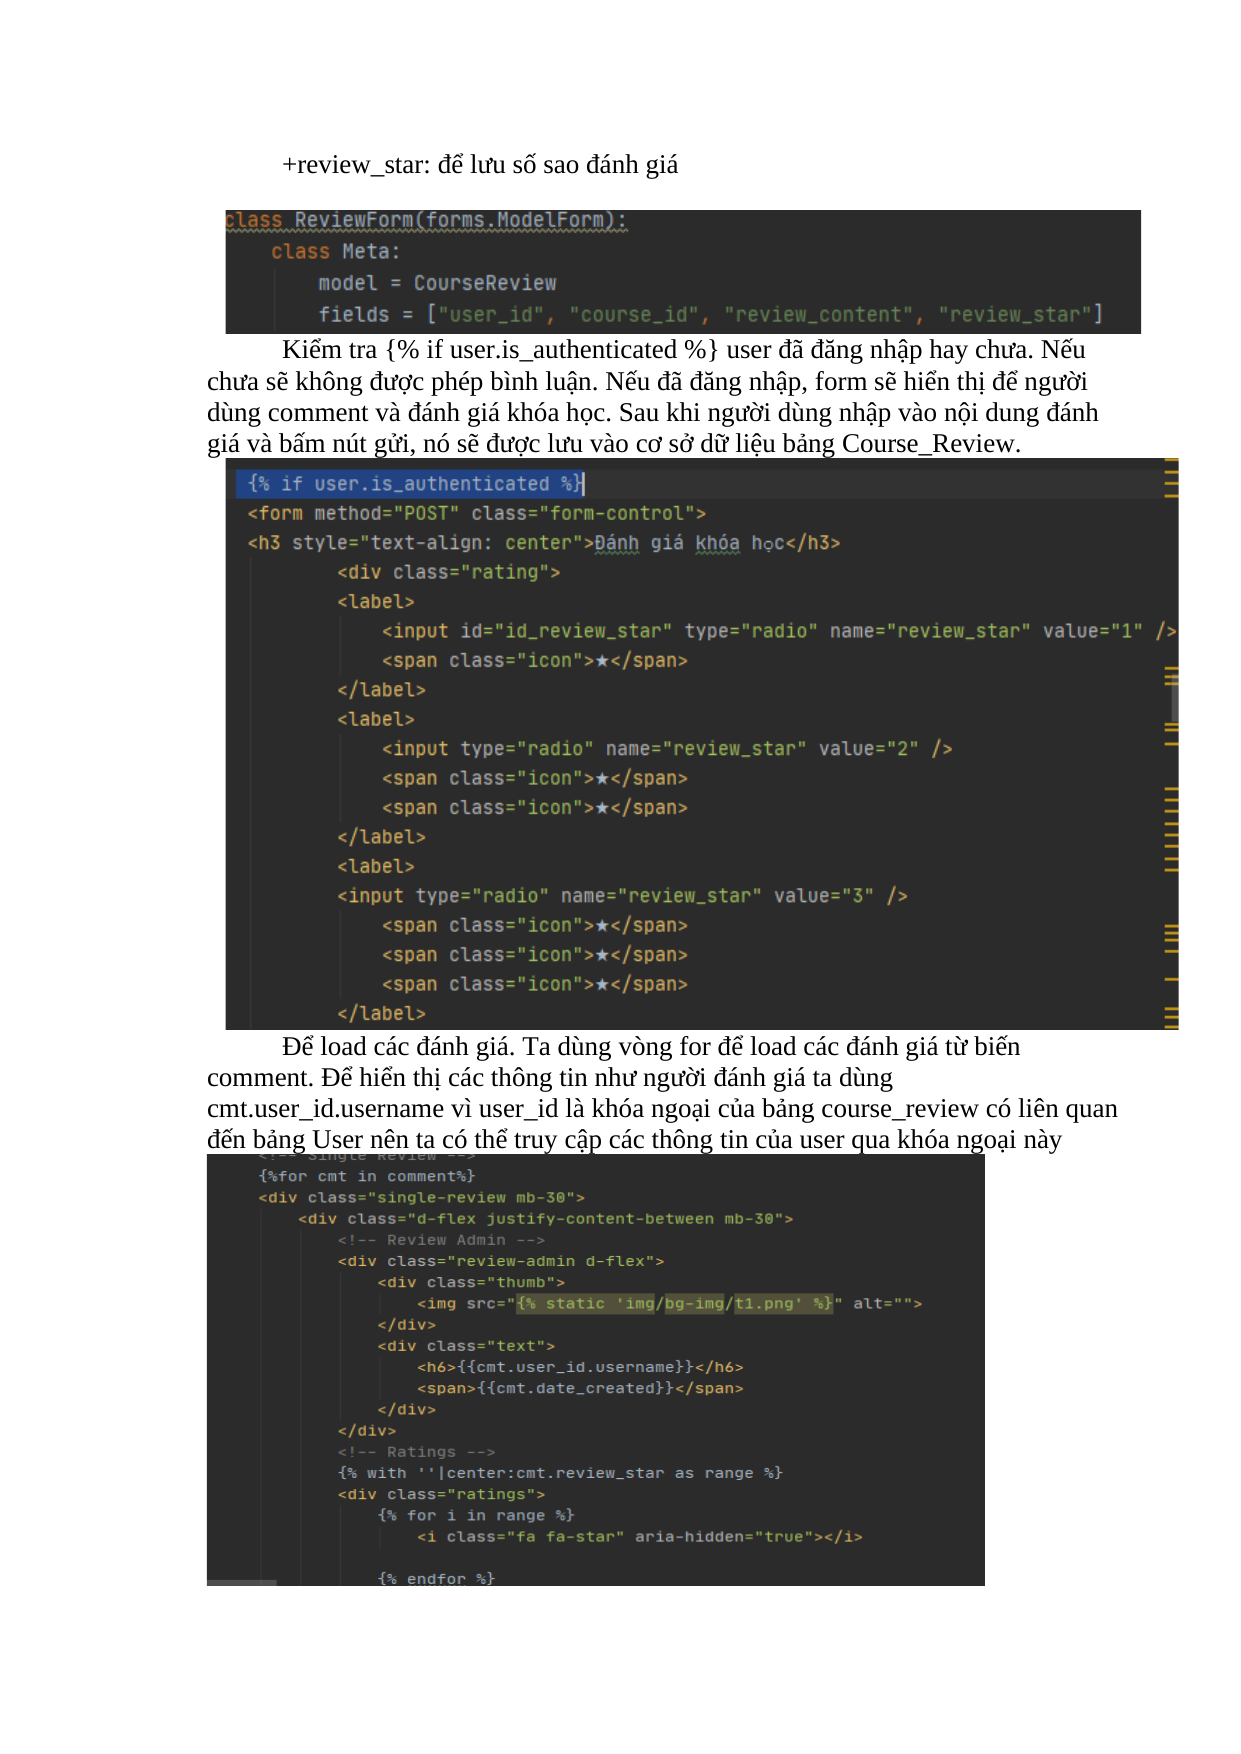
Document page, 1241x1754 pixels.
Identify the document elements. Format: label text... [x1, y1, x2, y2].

text +review_star: để lưu số sao đánh giá [207, 148, 1122, 179]
picture [206, 1154, 985, 1586]
text Kiểm tra {% if user.is_authenticated %} user đã đăng nhập hay chưa. Nếu chưa sẽ không được phép bình luận. Nếu đã đăng nhập, form sẽ hiển thị để người dùng comment và đánh giá khóa học. Sau khi người dùng nhập vào nội dung đánh giá và bấm nút gửi, nó sẽ được lưu vào cơ sở dữ liệu bảng Course_Review. [207, 333, 1122, 458]
